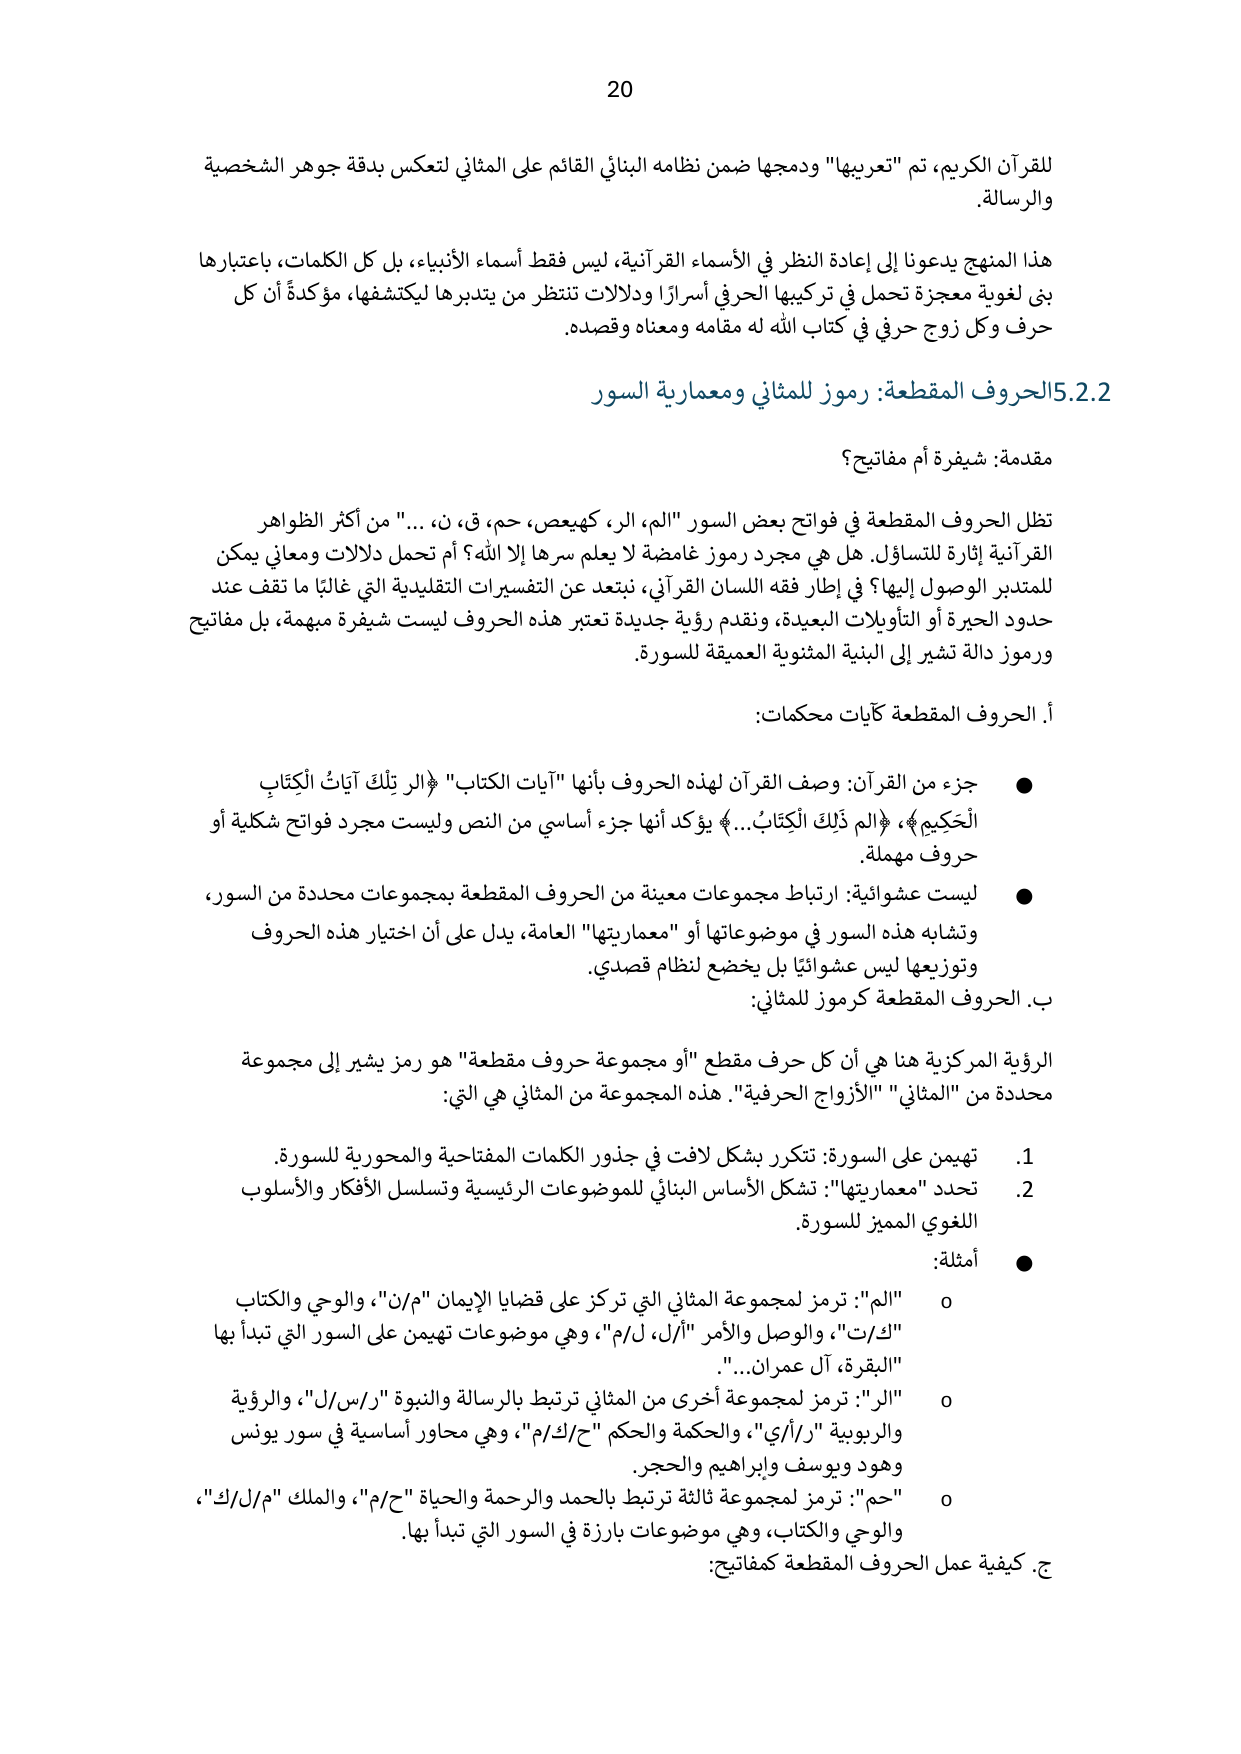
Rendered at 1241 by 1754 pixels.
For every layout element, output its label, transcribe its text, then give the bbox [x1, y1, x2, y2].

list "الر": ترمز لمجموعة أخرى من المثاني ترتبط بالرسالة والنبوة "ر/س/ل"، والرؤية والربوبية "ر/أ/ي"، والحكمة والحكم "ح/ك/م"، وهي محاور أساسية في سور يونس وهود ويوسف وإبراهيم والحجر. [187, 1383, 940, 1480]
text أ. الحروف المقطعة كآيات محكمات: [187, 699, 1053, 729]
text ج. كيفية عمل الحروف المقطعة كمفاتيح: [187, 1548, 1053, 1578]
list تحدد "معماريتها": تشكل الأساس البنائي للموضوعات الرئيسية وتسلسل الأفكار والأسلوب اللغوي المميز للسورة. [187, 1173, 1015, 1236]
list تهيمن على السورة: تتكرر بشكل لافت في جذور الكلمات المفتاحية والمحورية للسورة. [187, 1140, 1015, 1170]
list "الم": ترمز لمجموعة المثاني التي تركز على قضايا الإيمان "م/ن"، والوحي والكتاب "ك/ت"، والوصل والأمر "أ/ل، ل/م"، وهي موضوعات تهيمن على السور التي تبدأ بها "البقرة، آل عمران...". [187, 1285, 940, 1381]
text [187, 150, 1053, 213]
subtitle الحروف المقطعة: رموز للمثاني ومعمارية السور [187, 373, 1053, 408]
list ليست عشوائية: ارتباط مجموعات معينة من الحروف المقطعة بمجموعات محددة من السور، وتشابه هذه السور في موضوعاتها أو "معماريتها" العامة، يدل على أن اختيار هذه الحروف وتوزيعها ليس عشوائيًا بل يخضع لنظام قصدي. [187, 872, 1015, 980]
text تظل الحروف المقطعة في فواتح بعض السور "الم، الر، كهيعص، حم، ق، ن، ..." من أكثر الظواهر القرآنية إثارة للتساؤل. هل هي مجرد رموز غامضة لا يعلم سرها إلا الله؟ أم تحمل دلالات ومعاني يمكن للمتدبر الوصول إليها؟ في إطار فقه اللسان القرآني، نبتعد عن التفسيرات التقليدية التي غالبًا ما تقف عند حدود الحيرة أو التأويلات البعيدة، ونقدم رؤية جديدة تعتبر هذه الحروف ليست شيفرة مبهمة، بل مفاتيح ورموز دالة تشير إلى البنية المثنوية العميقة للسورة. [187, 505, 1053, 667]
list أمثلة: [187, 1239, 1015, 1281]
list "حم": ترمز لمجموعة ثالثة ترتبط بالحمد والرحمة والحياة "ح/م"، والملك "م/ل/ك"، والوحي والكتاب، وهي موضوعات بارزة في السور التي تبدأ بها. [187, 1482, 940, 1546]
text الرؤية المركزية هنا هي أن كل حرف مقطع "أو مجموعة حروف مقطعة" هو رمز يشير إلى مجموعة محددة من "المثاني" "الأزواج الحرفية". هذه المجموعة من المثاني هي التي: [187, 1045, 1053, 1108]
text مقدمة: شيفرة أم مفاتيح؟ [187, 443, 1053, 473]
text ب. الحروف المقطعة كرموز للمثاني: [187, 983, 1053, 1013]
text هذا المنهج يدعونا إلى إعادة النظر في الأسماء القرآنية، ليس فقط أسماء الأنبياء، بل كل الكلمات، باعتبارها بنى لغوية معجزة تحمل في تركيبها الحرفي أسرارًا ودلالات تنتظر من يتدبرها ليكتشفها، مؤكدةً أن كل حرف وكل زوج حرفي في كتاب الله له مقامه ومعناه وقصده. [187, 245, 1053, 341]
list جزء من القرآن: وصف القرآن لهذه الحروف بأنها "آيات الكتاب" ﴿الر تِلْكَ آيَاتُ الْكِتَابِ الْحَكِيمِ﴾، ﴿الم ذَٰلِكَ الْكِتَابُ...﴾ يؤكد أنها جزء أساسي من النص وليست مجرد فواتح شكلية أو حروف مهملة. [187, 761, 1015, 869]
